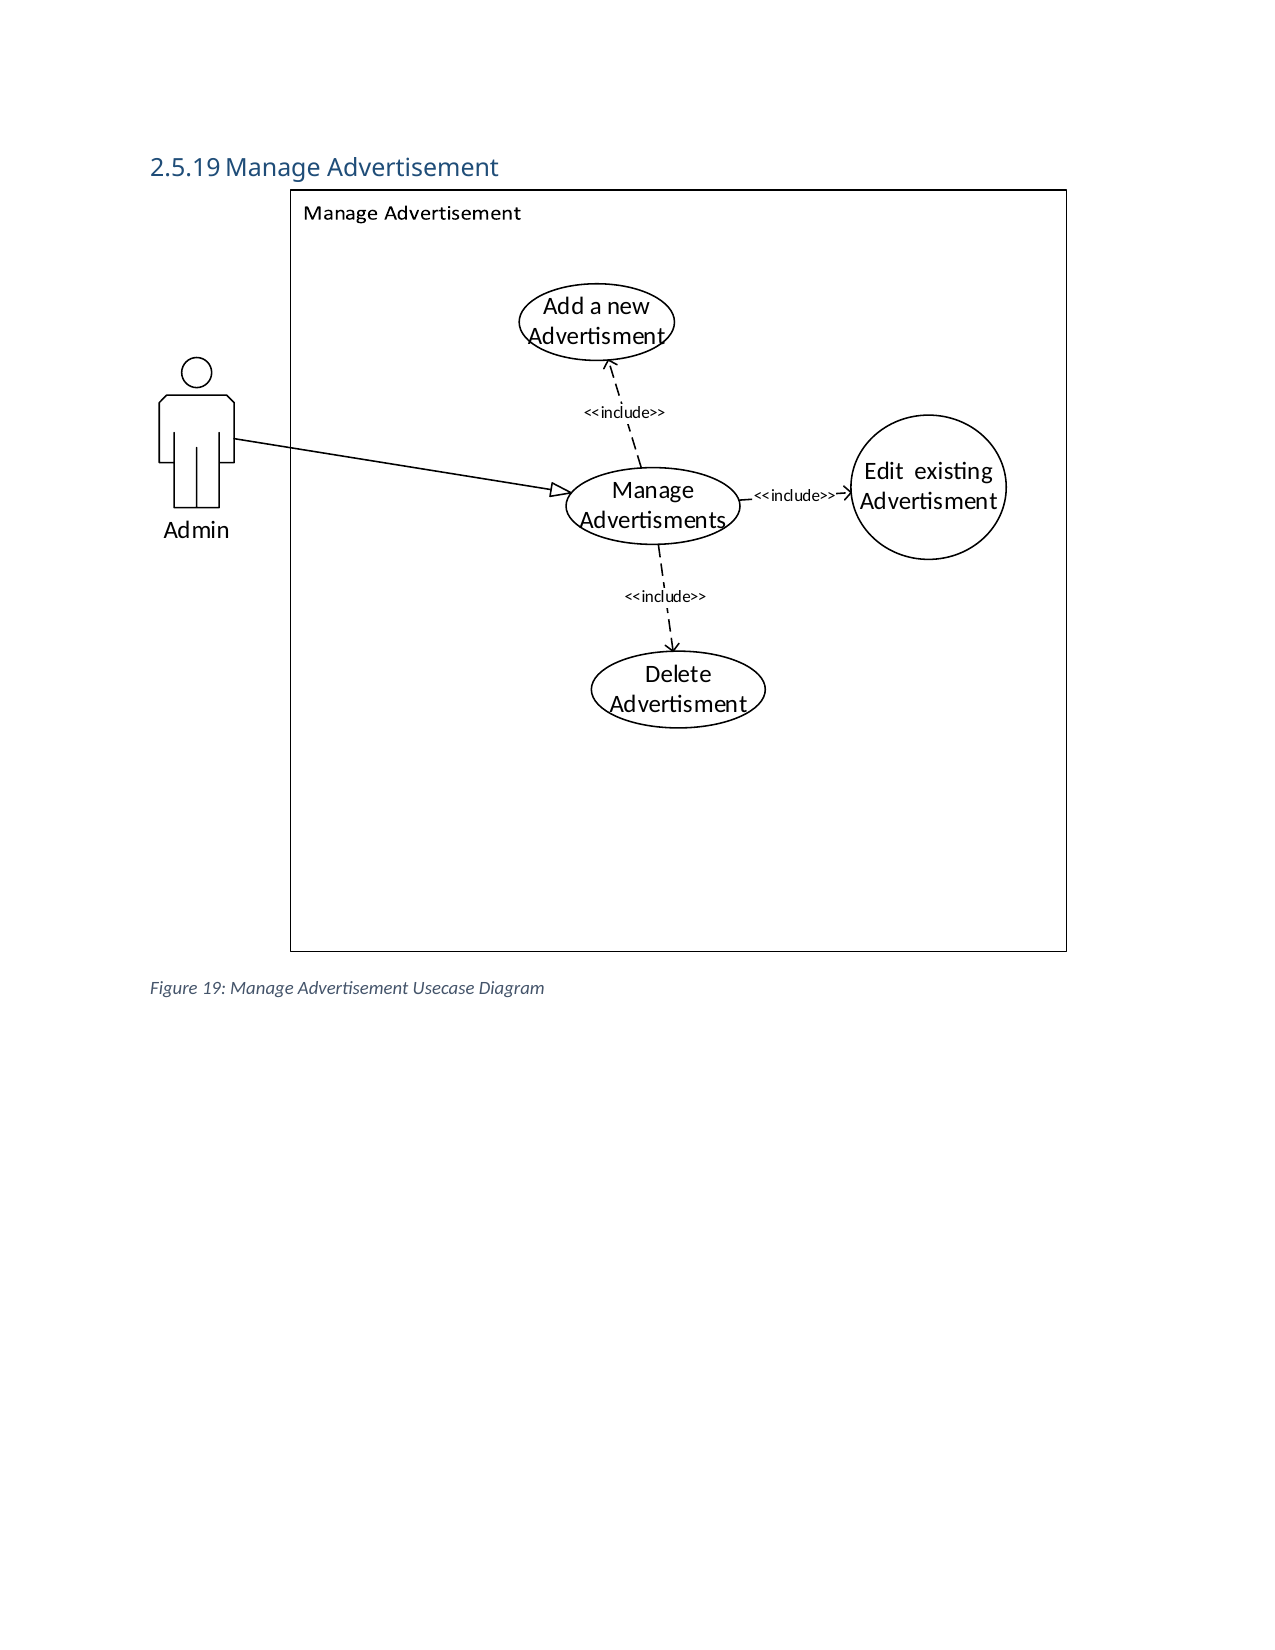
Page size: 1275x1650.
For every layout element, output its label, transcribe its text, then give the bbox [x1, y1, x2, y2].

subtitle Manage Advertisement [150, 150, 1125, 184]
